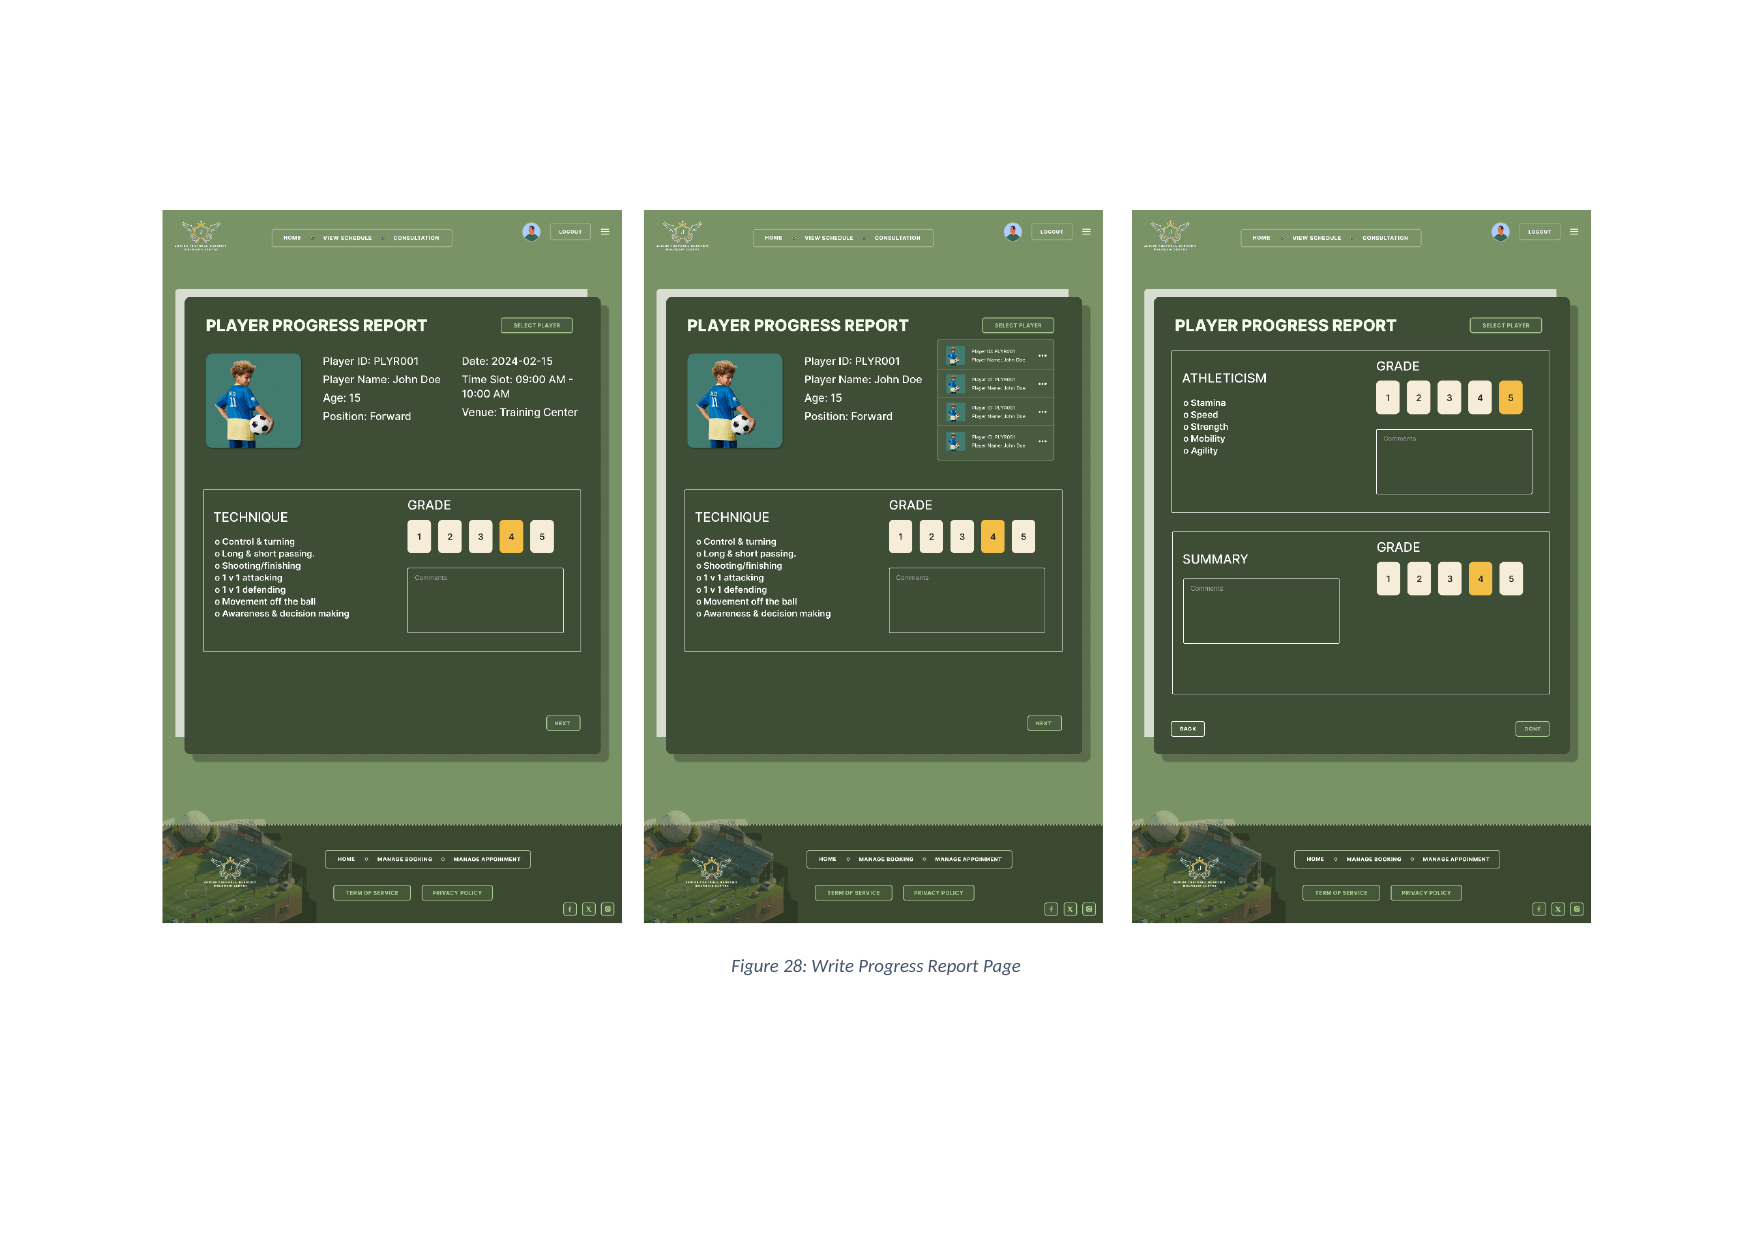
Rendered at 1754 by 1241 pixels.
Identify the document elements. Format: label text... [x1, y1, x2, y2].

picture [150, 196, 1603, 937]
text Figure 28: Write Progress Report Page [150, 955, 1604, 978]
